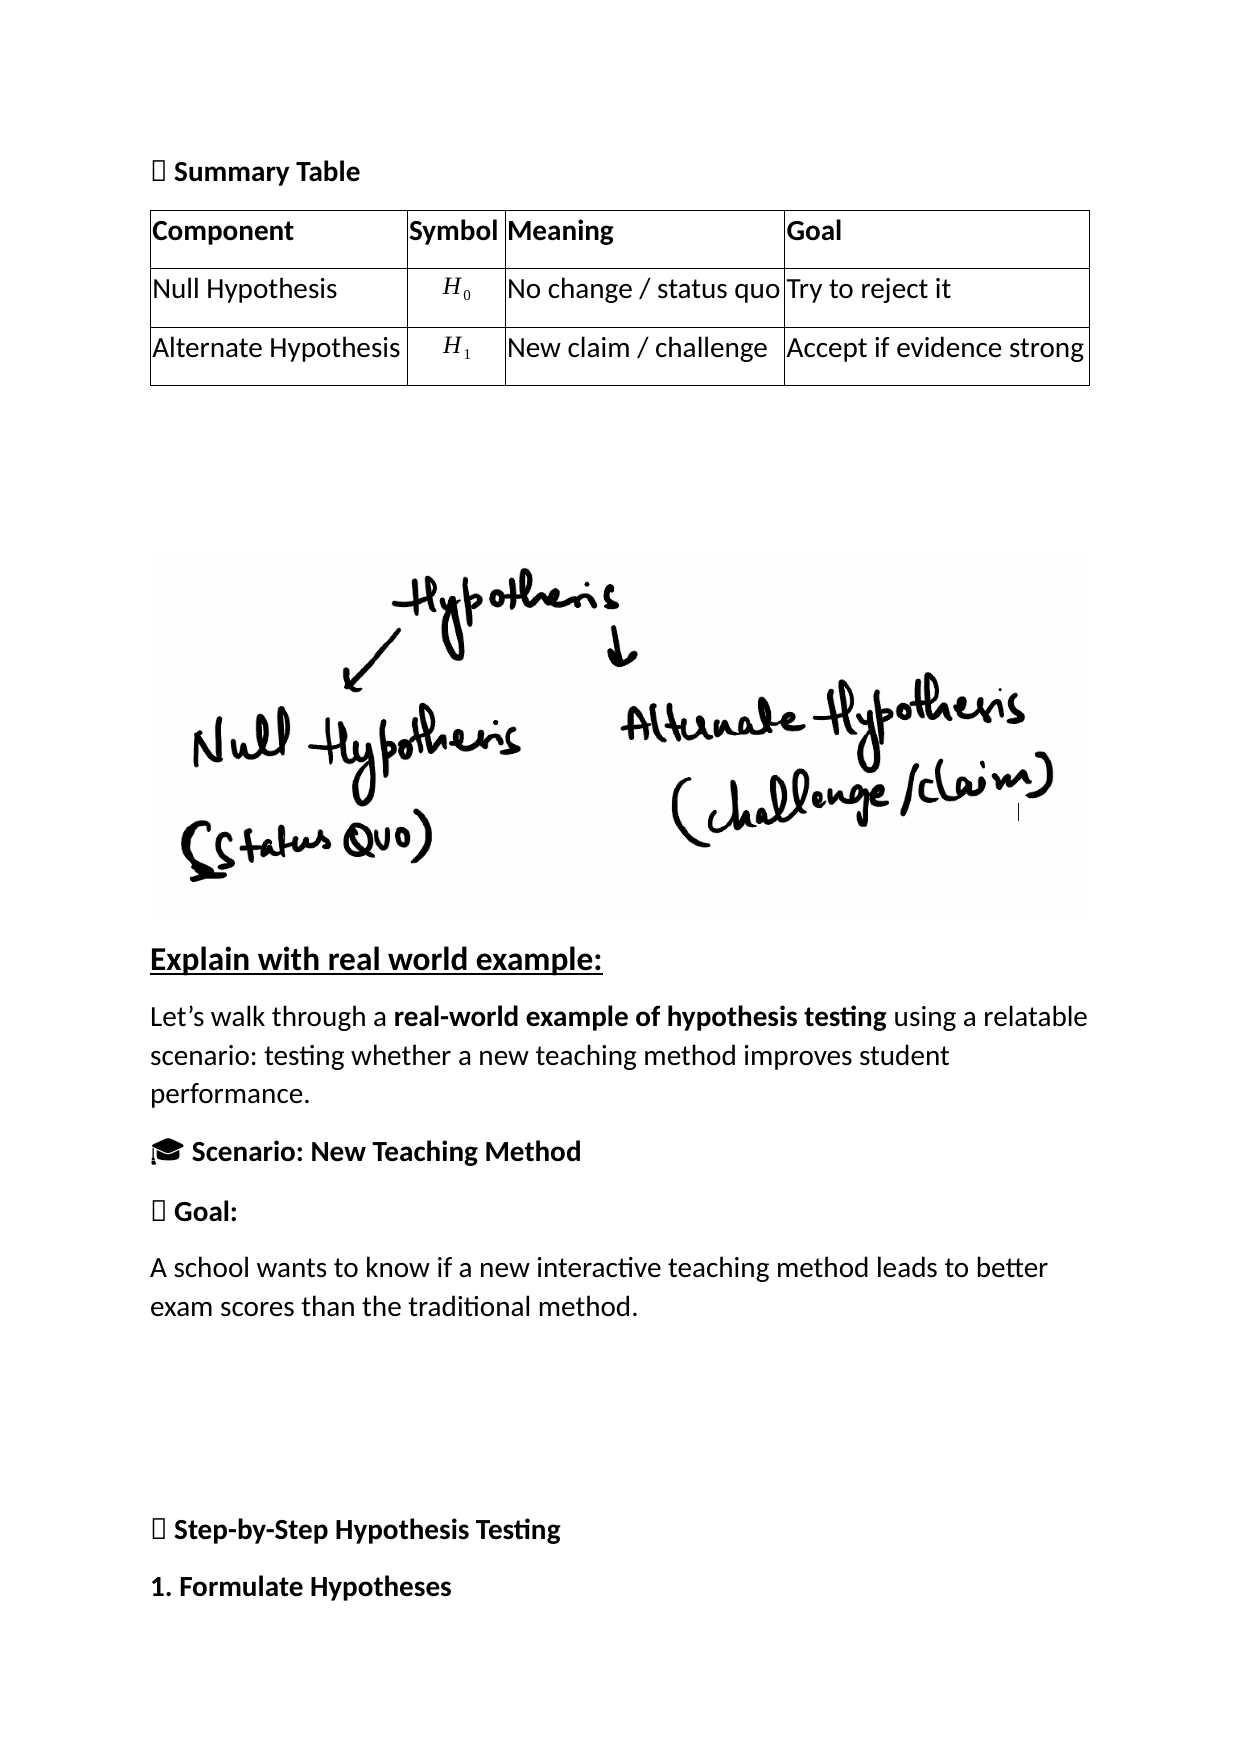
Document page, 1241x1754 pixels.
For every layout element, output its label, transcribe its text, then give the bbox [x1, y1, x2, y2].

text A school wants to know if a new interactive teaching method leads to better exam scores than the traditional method. [150, 1249, 1090, 1323]
table_cell [408, 328, 505, 385]
table_cell Alternate Hypothesis [151, 328, 407, 385]
text 🧪 Step-by-Step Hypothesis Testing [150, 1508, 1090, 1548]
table_cell No change / status quo [506, 269, 784, 327]
text 🎯 Goal: [150, 1190, 1090, 1229]
table_cell Null Hypothesis [151, 269, 407, 327]
table_header Goal [785, 211, 1089, 268]
text Let’s walk through a real-world example of hypothesis testing using a relatable scenario: testing whether a new teaching method improves student performance. [150, 998, 1090, 1111]
text 🎓 Scenario: New Teaching Method [150, 1130, 1090, 1170]
text ✅ Summary Table [150, 150, 1090, 190]
table_header Meaning [506, 211, 784, 268]
table_cell Accept if evidence strong [785, 328, 1089, 385]
table_cell Try to reject it [785, 269, 1089, 327]
table_cell New claim / challenge [506, 328, 784, 385]
table_header Component [151, 211, 407, 268]
table_header Symbol [408, 211, 505, 268]
picture [150, 551, 1091, 919]
text 1. Formulate Hypotheses [150, 1568, 1090, 1603]
text Explain with real world example: [150, 938, 1090, 978]
table_cell [408, 269, 505, 327]
